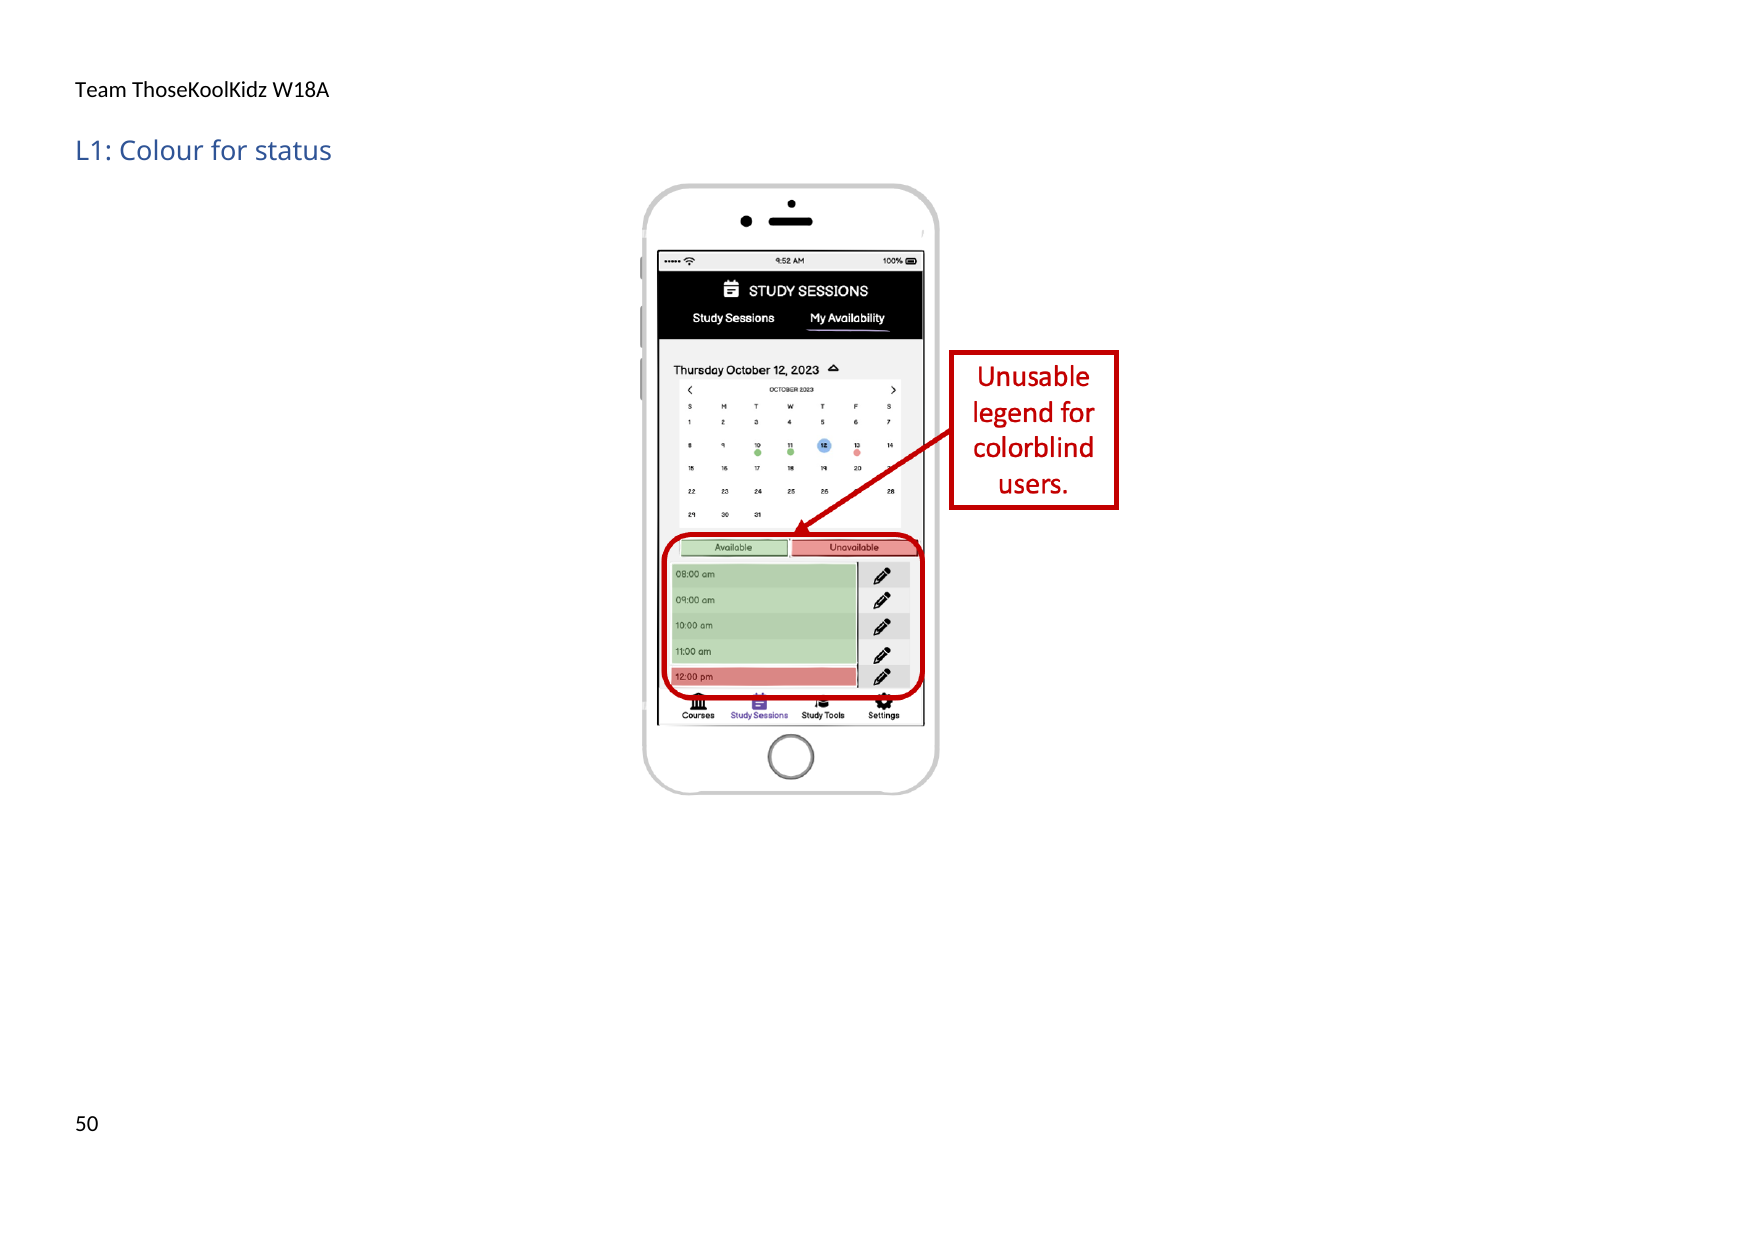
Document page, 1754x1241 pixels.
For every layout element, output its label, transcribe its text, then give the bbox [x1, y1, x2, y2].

picture [633, 170, 1121, 809]
subtitle L1: Colour for status [75, 131, 1679, 168]
